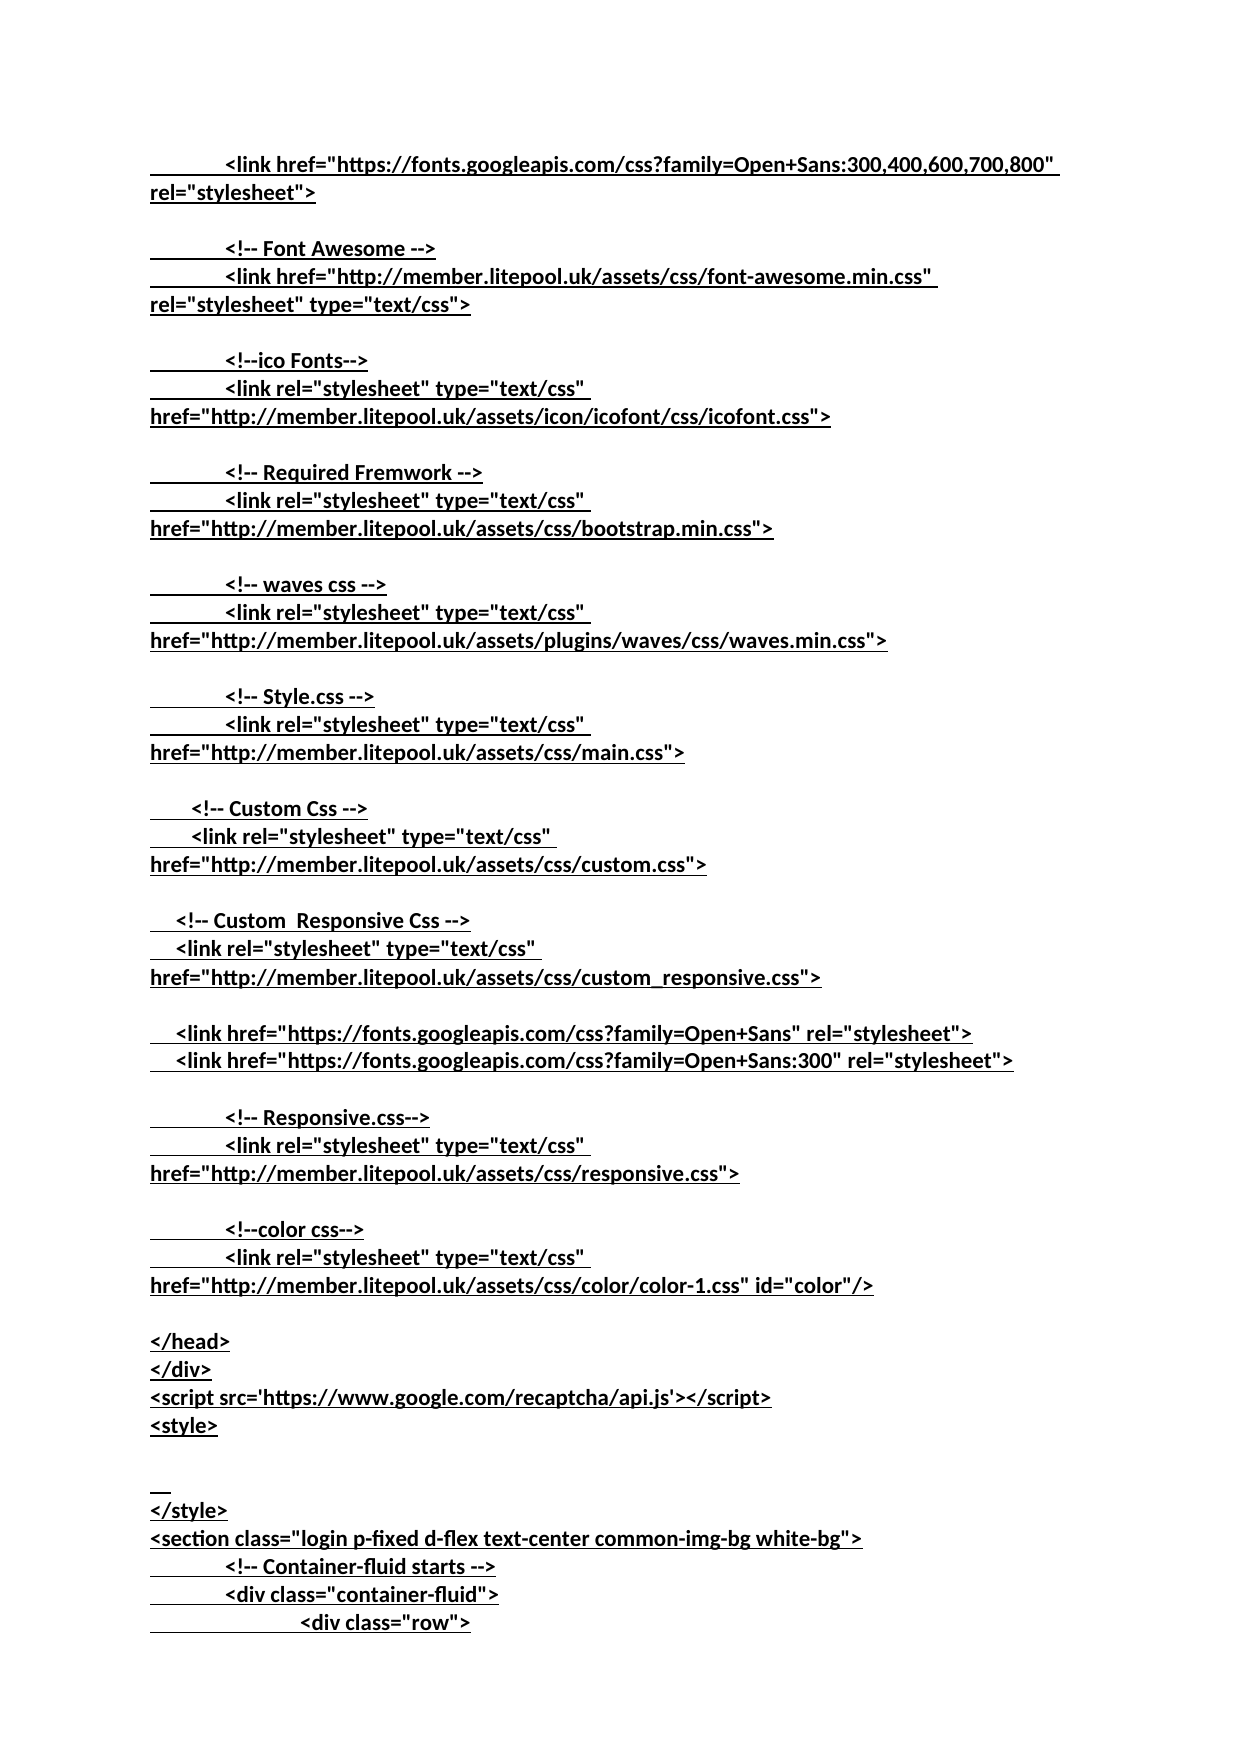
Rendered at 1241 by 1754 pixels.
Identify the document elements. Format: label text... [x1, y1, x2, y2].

text </head> [150, 1327, 1083, 1355]
text <!-- Style.css --> [150, 682, 1083, 710]
text <link href="http://member.litepool.uk/assets/css/font-awesome.min.css" rel="stylesheet" type="text/css"> [150, 262, 1083, 318]
text <link href="https://fonts.googleapis.com/css?family=Open+Sans" rel="stylesheet"> [150, 1019, 1083, 1047]
text <section class="login p-fixed d-flex text-center common-img-bg white-bg"> [150, 1524, 1083, 1552]
text <!-- Custom Responsive Css --> [150, 907, 1083, 934]
text <!-- Font Awesome --> [150, 234, 1083, 262]
text <script src='https://www.google.com/recaptcha/api.js'></script> [150, 1383, 1083, 1411]
text <div class="container-fluid"> [150, 1580, 1083, 1608]
text <!-- Required Fremwork --> [150, 458, 1083, 486]
text </div> [150, 1355, 1083, 1383]
text <link href="https://fonts.googleapis.com/css?family=Open+Sans:300" rel="stylesheet"> [150, 1047, 1083, 1075]
text <style> [150, 1411, 1083, 1439]
text <!--color css--> [150, 1215, 1083, 1243]
text <link rel="stylesheet" type="text/css" href="http://member.litepool.uk/assets/css/custom.css"> [150, 822, 1083, 878]
text <link rel="stylesheet" type="text/css" href="http://member.litepool.uk/assets/css/color/color-1.css" id="color"/> [150, 1243, 1083, 1299]
text <link rel="stylesheet" type="text/css" href="http://member.litepool.uk/assets/css/custom_responsive.css"> [150, 934, 1083, 991]
text <!-- waves css --> [150, 570, 1083, 598]
text <link rel="stylesheet" type="text/css" href="http://member.litepool.uk/assets/icon/icofont/css/icofont.css"> [150, 374, 1083, 430]
text </style> [150, 1496, 1083, 1524]
text <link rel="stylesheet" type="text/css" href="http://member.litepool.uk/assets/plugins/waves/css/waves.min.css"> [150, 598, 1083, 654]
text <link rel="stylesheet" type="text/css" href="http://member.litepool.uk/assets/css/main.css"> [150, 710, 1083, 766]
text <!--ico Fonts--> [150, 346, 1083, 374]
text <link rel="stylesheet" type="text/css" href="http://member.litepool.uk/assets/css/responsive.css"> [150, 1131, 1083, 1187]
text <!-- Responsive.css--> [150, 1103, 1083, 1131]
text <link href="https://fonts.googleapis.com/css?family=Open+Sans:300,400,600,700,800" rel="stylesheet"> [150, 150, 1083, 206]
text <!-- Custom Css --> [150, 794, 1083, 822]
text <div class="row"> [150, 1608, 1083, 1636]
text <link rel="stylesheet" type="text/css" href="http://member.litepool.uk/assets/css/bootstrap.min.css"> [150, 486, 1083, 542]
text <!-- Container-fluid starts --> [150, 1552, 1083, 1580]
